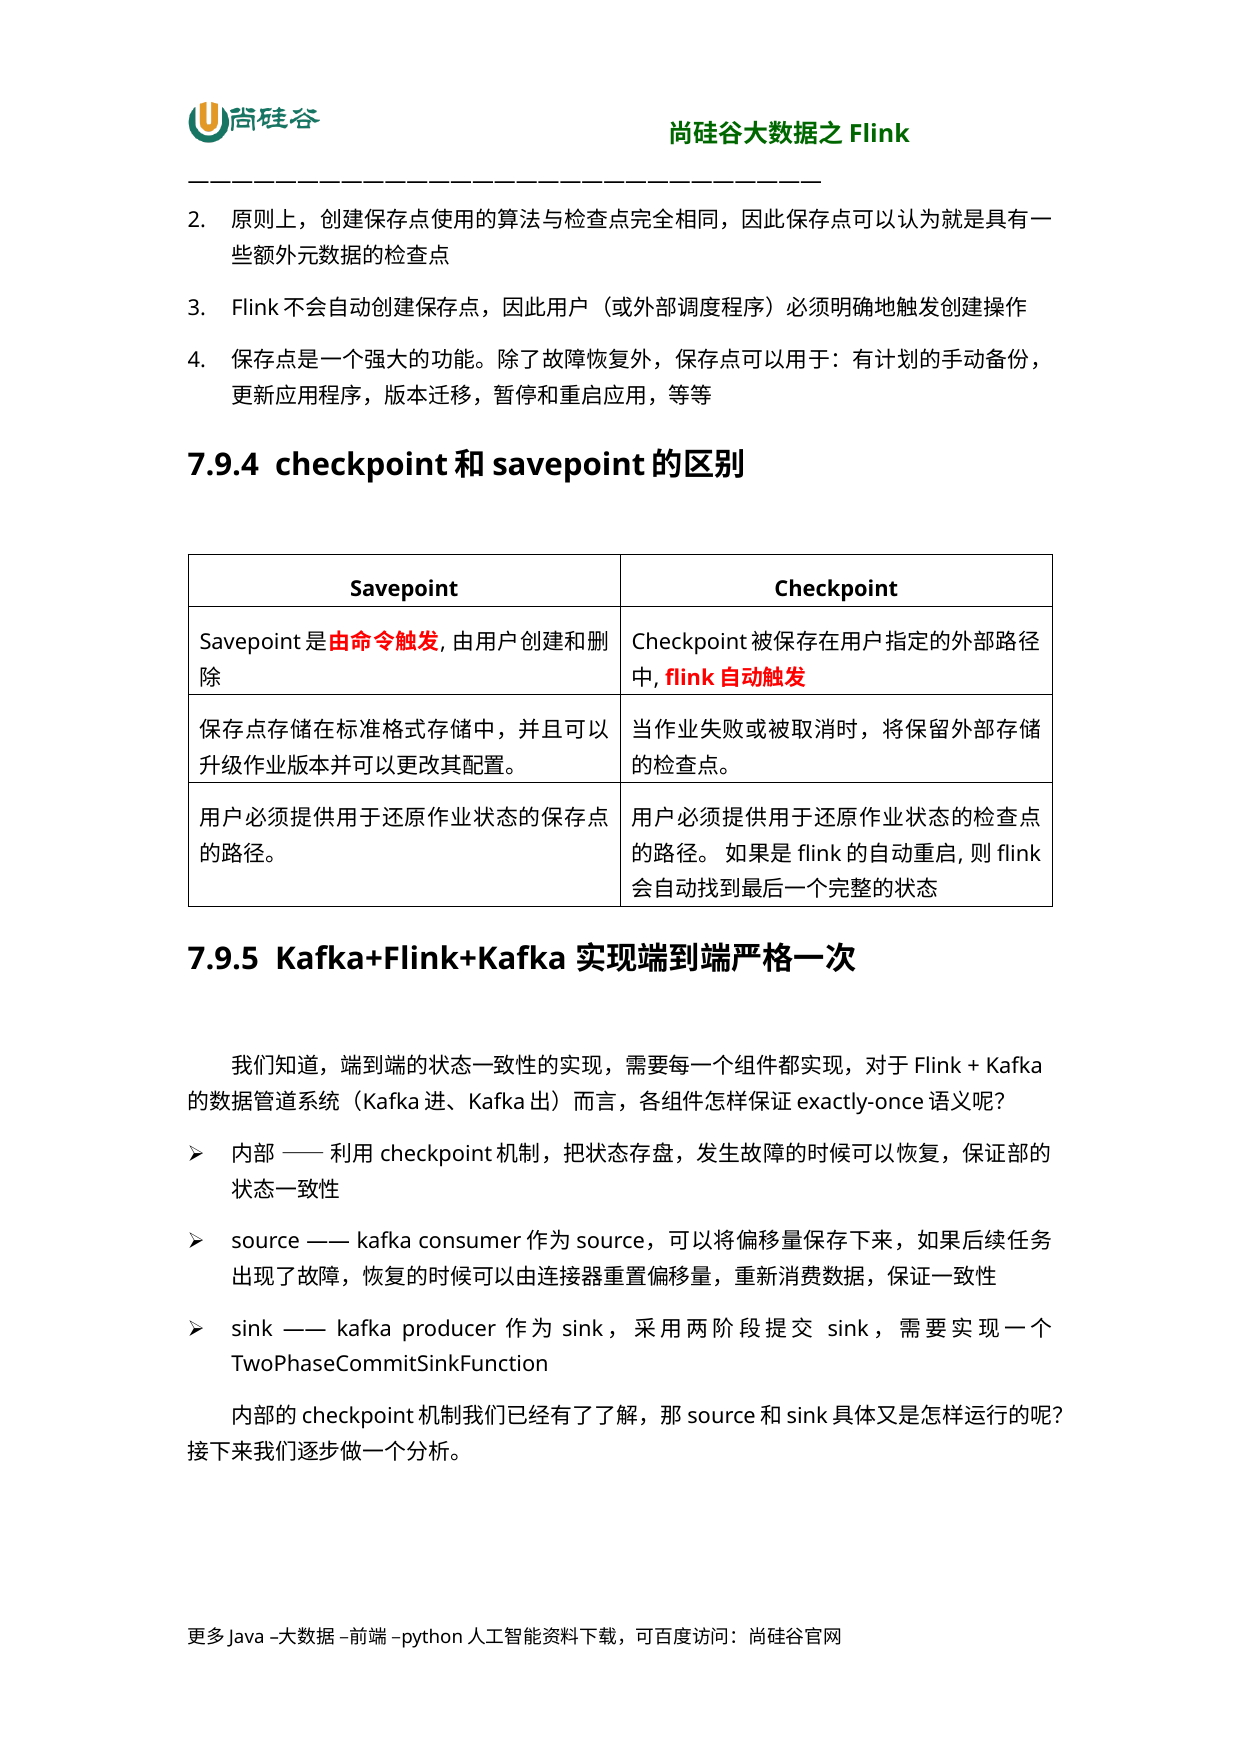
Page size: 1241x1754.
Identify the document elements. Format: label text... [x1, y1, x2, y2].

subtitle checkpoint和savepoint的区别 [187, 429, 1053, 494]
text 内部的checkpoint机制我们已经有了了解，那source和sink具体又是怎样运行的呢？接下来我们逐步做一个分析。 [187, 1398, 1053, 1466]
list 内部 —— 利用checkpoint机制，把状态存盘，发生故障的时候可以恢复，保证部的状态一致性 [187, 1136, 1053, 1204]
list source —— kafka consumer作为source，可以将偏移量保存下来，如果后续任务出现了故障，恢复的时候可以由连接器重置偏移量，重新消费数据，保证一致性 [187, 1223, 1053, 1291]
table_cell 用户必须提供用于还原作业状态的检查点的路径。 如果是flink的自动重启, 则flink会自动找到最后一个完整的状态 [621, 783, 1052, 906]
subtitle Kafka+Flink+Kafka 实现端到端严格一次 [187, 923, 1053, 988]
picture [187, 101, 320, 143]
list sink —— kafka producer作为sink，采用两阶段提交 sink，需要实现一个 TwoPhaseCommitSinkFunction [187, 1311, 1053, 1379]
text 我们知道，端到端的状态一致性的实现，需要每一个组件都实现，对于Flink + Kafka的数据管道系统（Kafka进、Kafka出）而言，各组件怎样保证exactly-once语义呢？ [187, 1048, 1053, 1116]
list Flink不会自动创建保存点，因此用户（或外部调度程序）必须明确地触发创建操作 [187, 290, 1053, 322]
table_cell 用户必须提供用于还原作业状态的保存点的路径。 [189, 783, 620, 906]
table_header Checkpoint [621, 555, 1052, 606]
list 原则上，创建保存点使用的算法与检查点完全相同，因此保存点可以认为就是具有一些额外元数据的检查点 [187, 202, 1053, 270]
table_cell 当作业失败或被取消时，将保留外部存储的检查点。 [621, 695, 1052, 782]
list 保存点是一个强大的功能。除了故障恢复外，保存点可以用于：有计划的手动备份，更新应用程序，版本迁移，暂停和重启应用，等等 [187, 342, 1053, 410]
table_cell Savepoint是由命令触发, 由用户创建和删除 [189, 607, 620, 694]
table_cell 保存点存储在标准格式存储中，并且可以升级作​​业版本并可以更改其配置。 [189, 695, 620, 782]
table_header Savepoint [189, 555, 620, 606]
table_cell Checkpoint被保存在用户指定的外部路径中, flink自动触发 [621, 607, 1052, 694]
